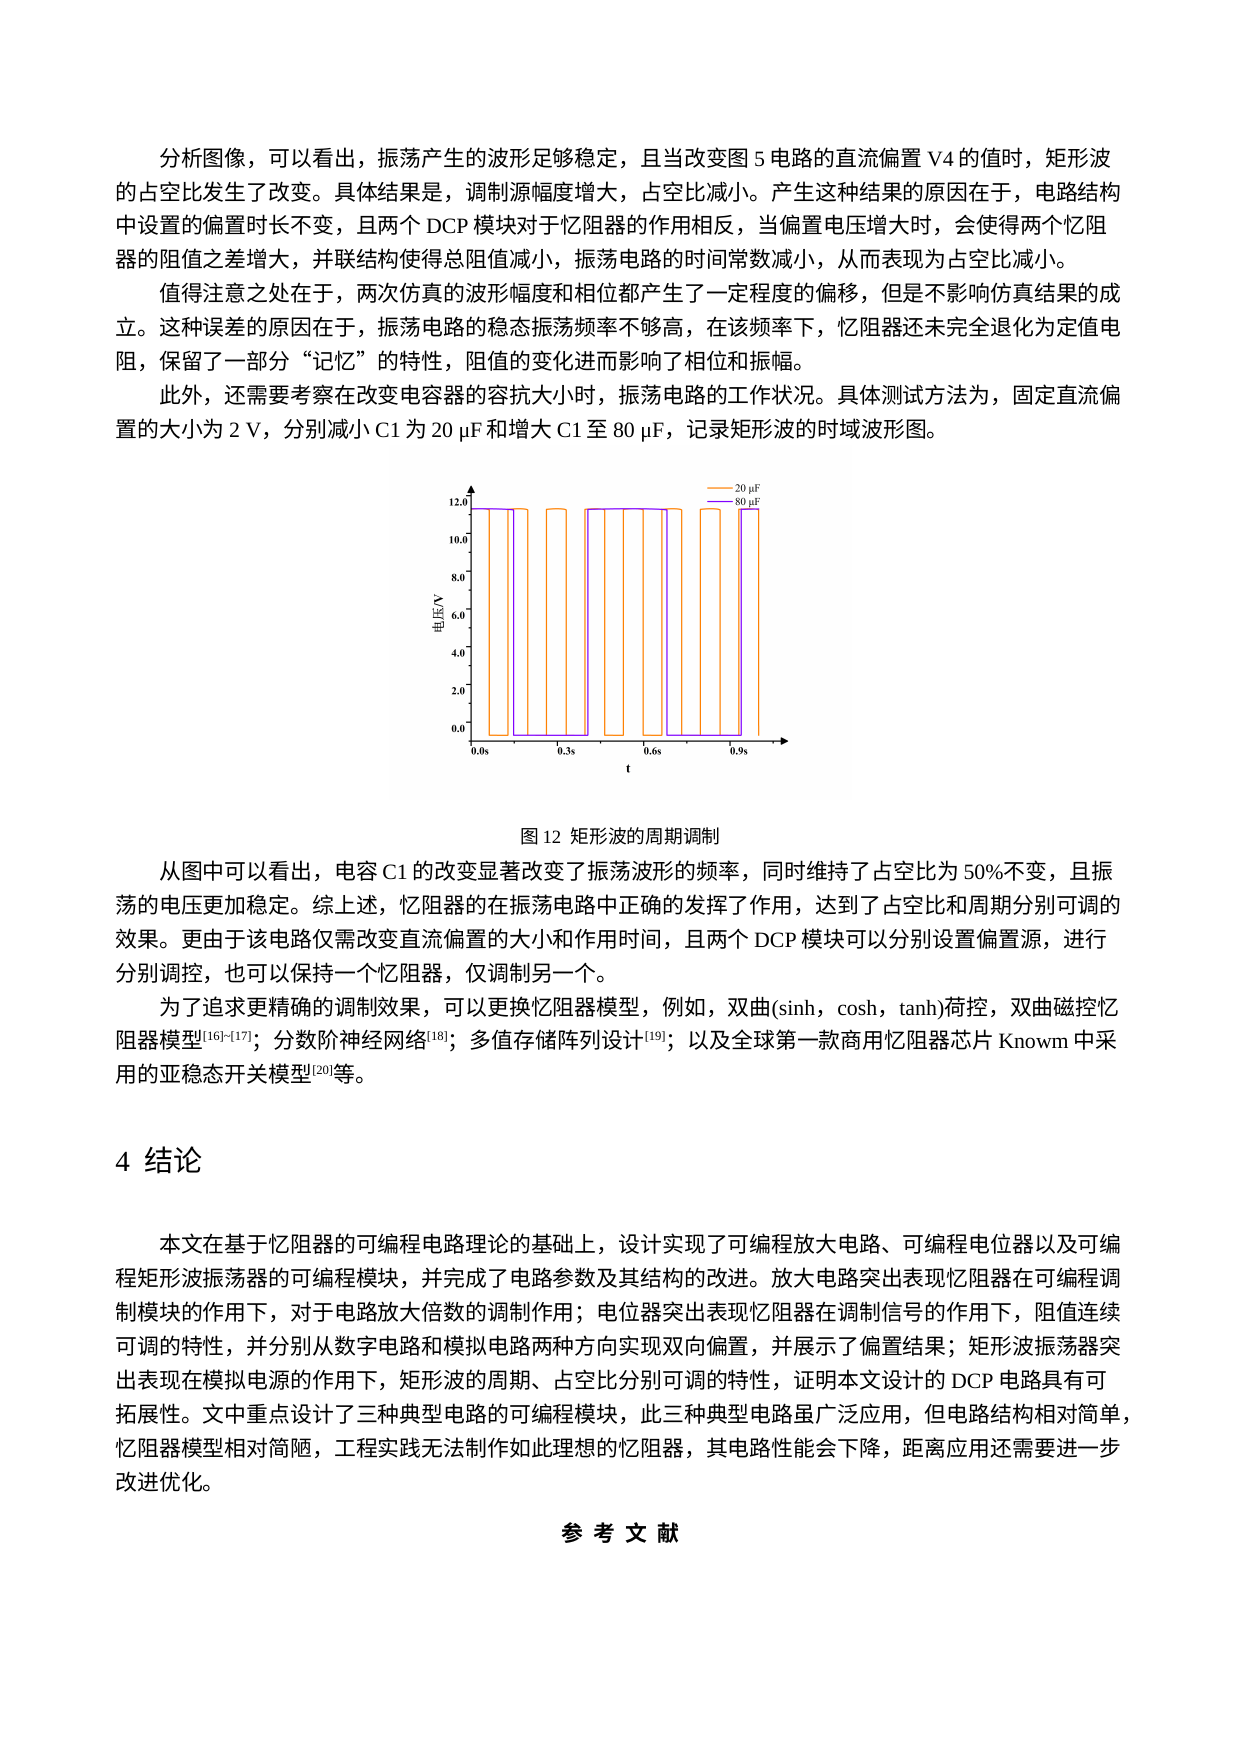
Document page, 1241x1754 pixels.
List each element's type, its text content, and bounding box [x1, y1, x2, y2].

text 本文在基于忆阻器的可编程电路理论的基础上，设计实现了可编程放大电路、可编程电位器以及可编程矩形波振荡器的可编程模块，并完成了电路参数及其结构的改进。放大电路突出表现忆阻器在可编程调制模块的作用下，对于电路放大倍数的调制作用；电位器突出表现忆阻器在调制信号的作用下，阻值连续可调的特性，并分别从数字电路和模拟电路两种方向实现双向偏置，并展示了偏置结果；矩形波振荡器突出表现在模拟电源的作用下，矩形波的周期、占空比分别可调的特性，证明本文设计的DCP电路具有可拓展性。文中重点设计了三种典型电路的可编程模块，此三种典型电路虽广泛应用，但电路结构相对简单，忆阻器模型相对简陋，工程实践无法制作如此理想的忆阻器，其电路性能会下降，距离应用还需要进一步改进优化。 [115, 1226, 1125, 1498]
text 从图中可以看出，电容C1的改变显著改变了振荡波形的频率，同时维持了占空比为50%不变，且振荡的电压更加稳定。综上述，忆阻器的在振荡电路中正确的发挥了作用，达到了占空比和周期分别可调的效果。更由于该电路仅需改变直流偏置的大小和作用时间，且两个DCP模块可以分别设置偏置源，进行分别调控，也可以保持一个忆阻器，仅调制另一个。 [115, 853, 1125, 988]
text 图12 矩形波的周期调制 [115, 819, 1125, 853]
text 分析图像，可以看出，振荡产生的波形足够稳定，且当改变图5电路的直流偏置V4的值时，矩形波的占空比发生了改变。具体结果是，调制源幅度增大，占空比减小。产生这种结果的原因在于，电路结构中设置的偏置时长不变，且两个DCP模块对于忆阻器的作用相反，当偏置电压增大时，会使得两个忆阻器的阻值之差增大，并联结构使得总阻值减小，振荡电路的时间常数减小，从而表现为占空比减小。 [115, 139, 1125, 275]
text 参 考 文 献 [115, 1515, 1125, 1549]
text 此外，还需要考察在改变电容器的容抗大小时，振荡电路的工作状况。具体测试方法为，固定直流偏置的大小为2 V，分别减小C1为20 μF和增大C1至80 μF，记录矩形波的时域波形图。 [115, 377, 1125, 445]
picture [388, 445, 852, 800]
text 为了追求更精确的调制效果，可以更换忆阻器模型，例如，双曲(sinh，cosh，tanh)荷控，双曲磁控忆阻器模型[16]~[17]；分数阶神经网络[18]；多值存储阵列设计[19]；以及全球第一款商用忆阻器芯片Knowm中采用的亚稳态开关模型[20]等。 [115, 988, 1125, 1090]
text 值得注意之处在于，两次仿真的波形幅度和相位都产生了一定程度的偏移，但是不影响仿真结果的成立。这种误差的原因在于，振荡电路的稳态振荡频率不够高，在该频率下，忆阻器还未完全退化为定值电阻，保留了一部分“记忆”的特性，阻值的变化进而影响了相位和振幅。 [115, 275, 1125, 377]
text 4 结论 [115, 1124, 1125, 1192]
